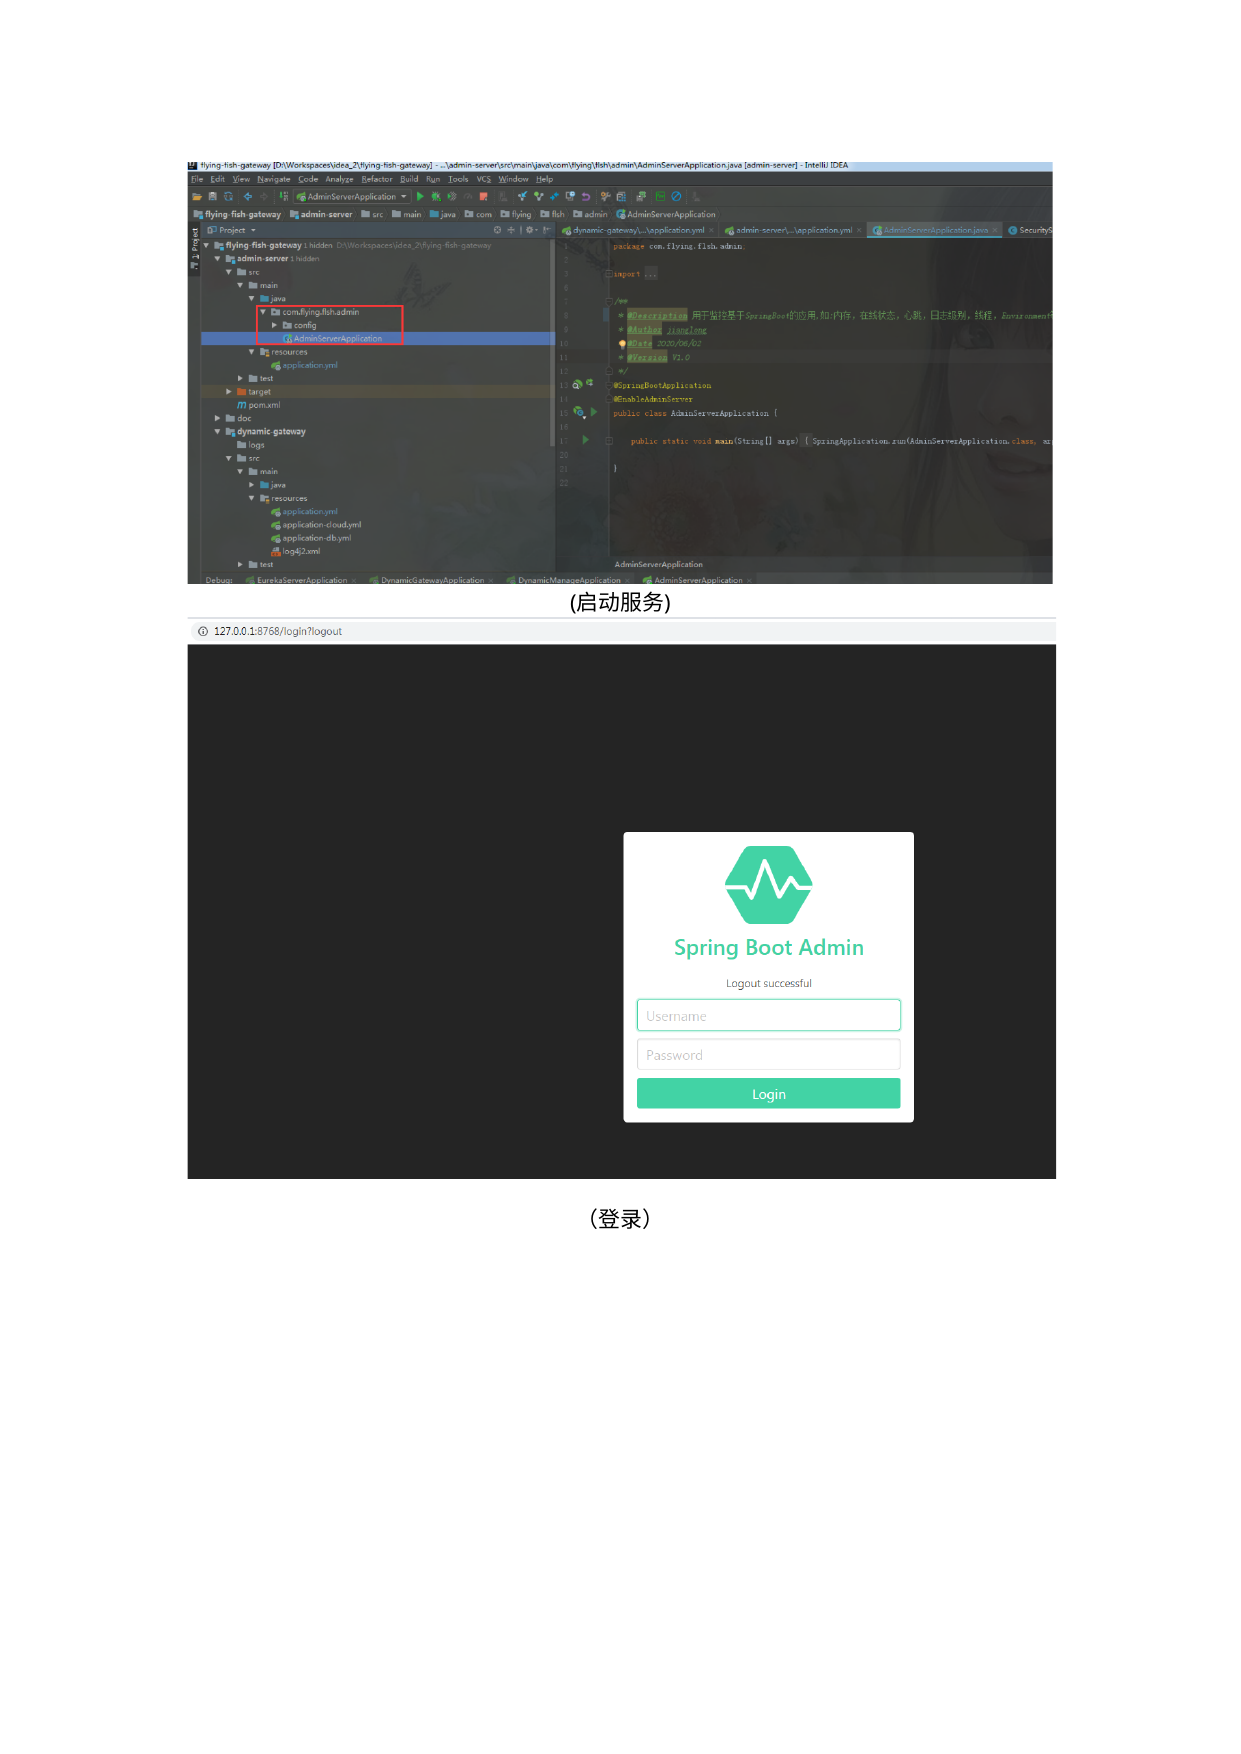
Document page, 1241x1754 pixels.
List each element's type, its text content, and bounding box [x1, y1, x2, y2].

text (启动服务) [187, 584, 1053, 617]
picture [187, 617, 1057, 1179]
picture [187, 162, 1053, 584]
text （登录） [187, 1202, 1053, 1234]
